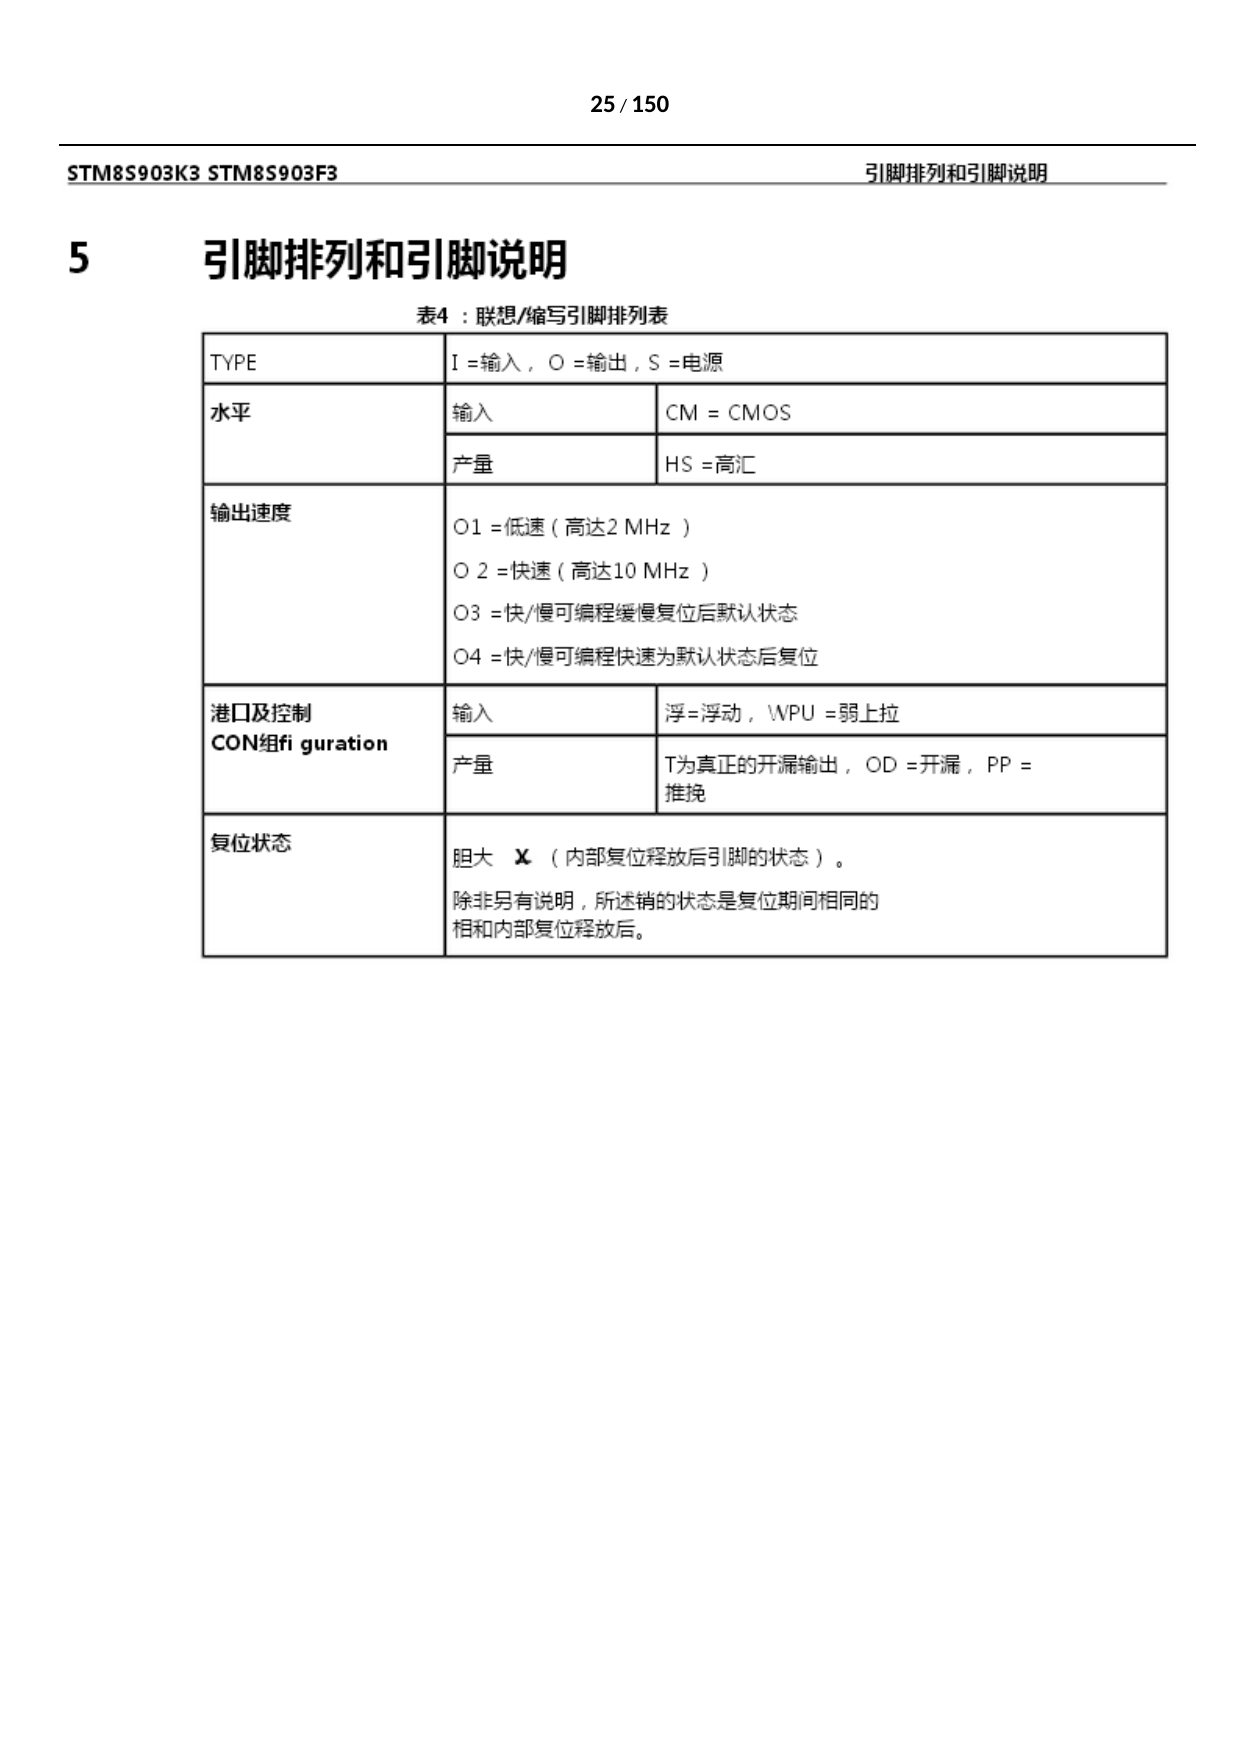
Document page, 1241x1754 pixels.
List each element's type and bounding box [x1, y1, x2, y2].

picture [59, 156, 1192, 965]
